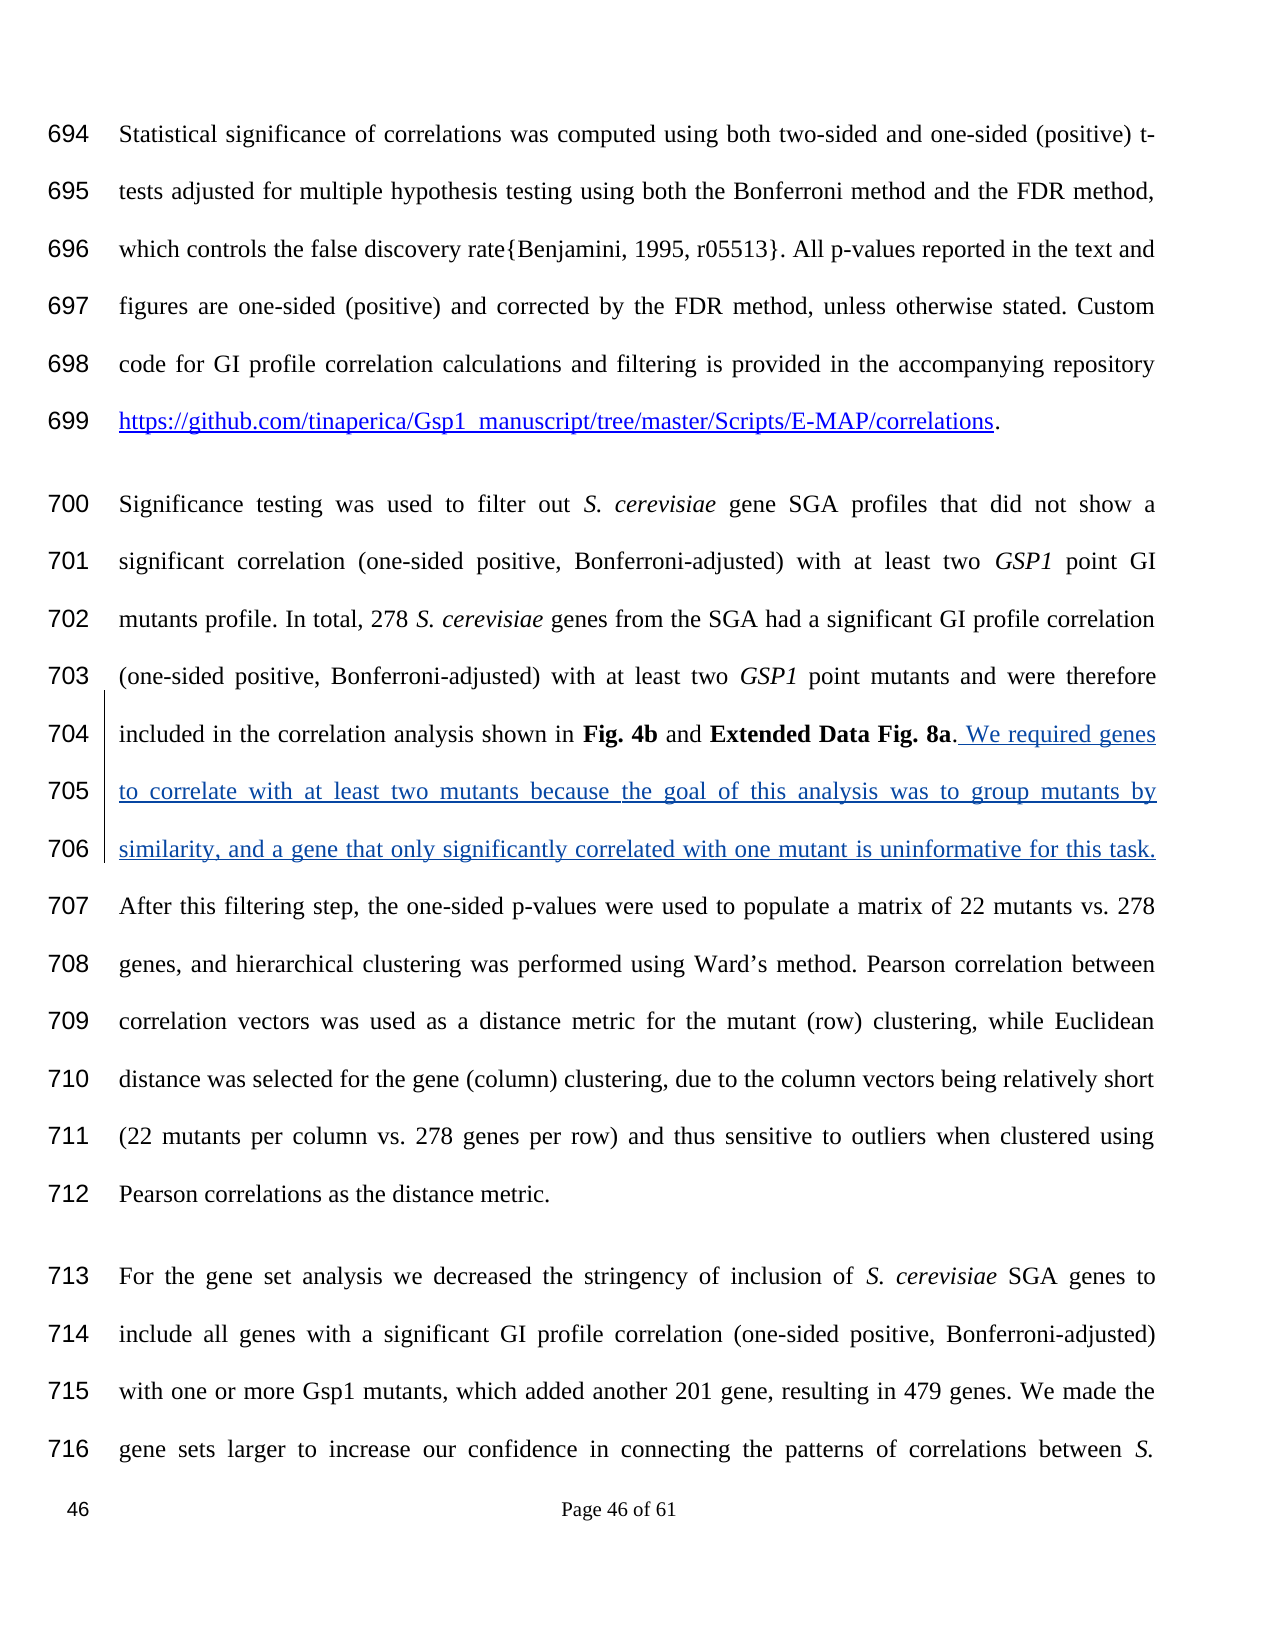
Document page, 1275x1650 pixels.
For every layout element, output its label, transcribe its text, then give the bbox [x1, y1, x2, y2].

text Significance testing was used to filter out S. cerevisiae gene SGA profiles that did not show a significant correlation (one-sided positive, Bonferroni-adjusted) with at least two GSP1 point GI mutants profile. In total, 278 S. cerevisiae genes from the SGA had a significant GI profile correlation (one-sided positive, Bonferroni-adjusted) with at least two GSP1 point mutants and were therefore included in the correlation analysis shown in Fig. 4b and Extended Data Fig. 8a. After this filtering step, the one-sided p-values were used to populate a matrix of 22 mutants vs. 278 genes, and hierarchical clustering was performed using Ward’s method. Pearson correlation between correlation vectors was used as a distance metric for the mutant (row) clustering, while Euclidean distance was selected for the gene (column) clustering, due to the column vectors being relatively short (22 mutants per column vs. 278 genes per row) and thus sensitive to outliers when clustered using Pearson correlations as the distance metric. [119, 860, 1156, 1207]
text Statistical significance of correlations was computed using both two-sided and one-sided (positive) t-tests adjusted for multiple hypothesis testing using both the Bonferroni method and the FDR method, which controls the false discovery rate{Benjamini, 1995, r05513}. All p-values reported in the text and figures are one-sided (positive) and corrected by the FDR method, unless otherwise stated. Custom code for GI profile correlation calculations and filtering is provided in the accompanying repository https://github.com/tinaperica/Gsp1_manuscript/tree/master/Scripts/E-MAP/correlations. [119, 119, 1156, 435]
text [119, 1261, 1156, 1462]
text Significance testing was used to filter out S. cerevisiae gene SGA profiles that did not show a significant correlation (one-sided positive, Bonferroni-adjusted) with at least two GSP1 point GI mutants profile. In total, 278 S. cerevisiae genes from the SGA had a significant GI profile correlation (one-sided positive, Bonferroni-adjusted) with at least two GSP1 point mutants and were therefore included in the correlation analysis shown in Fig. 4b and Extended Data Fig. 8a. After this filtering step, the one-sided p-values were used to populate a matrix of 22 mutants vs. 278 genes, and hierarchical clustering was performed using Ward’s method. Pearson correlation between correlation vectors was used as a distance metric for the mutant (row) clustering, while Euclidean distance was selected for the gene (column) clustering, due to the column vectors being relatively short (22 mutants per column vs. 278 genes per row) and thus sensitive to outliers when clustered using Pearson correlations as the distance metric. [119, 489, 1156, 801]
